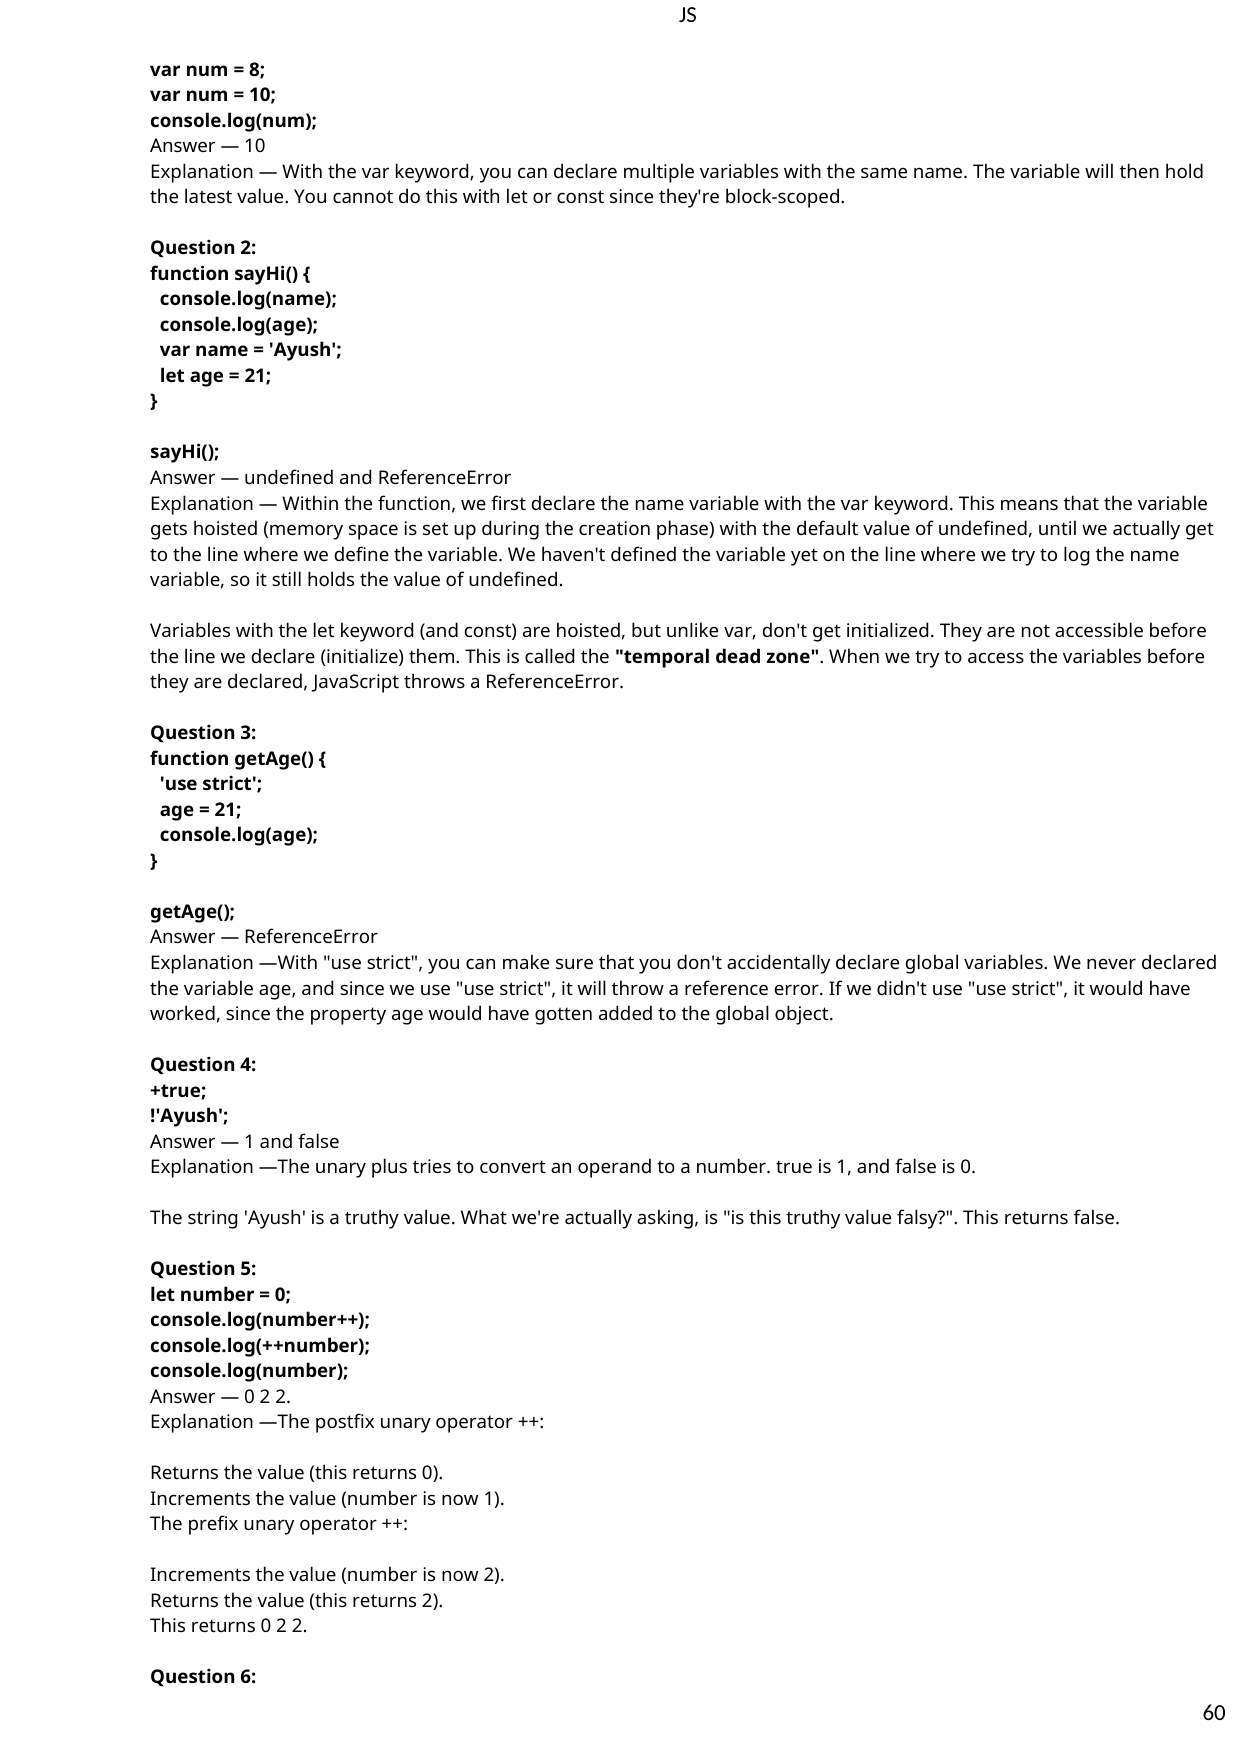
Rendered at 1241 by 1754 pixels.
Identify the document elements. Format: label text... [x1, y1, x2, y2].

text console.log(number++); [150, 1307, 1225, 1332]
text The string 'Ayush' is a truthy value. What we're actually asking, is "is this truthy value falsy?". This returns false. [150, 1204, 1225, 1230]
text Question 4: [150, 1051, 1225, 1077]
text Explanation — Within the function, we first declare the name variable with the var keyword. This means that the variable gets hoisted (memory space is set up during the creation phase) with the default value of undefined, until we actually get to the line where we define the variable. We haven't defined the variable yet on the line where we try to log the name variable, so it still holds the value of undefined. [150, 490, 1225, 592]
text var num = 8; [150, 56, 1225, 82]
text console.log(num); [150, 107, 1225, 133]
text function sayHi() { [150, 260, 1225, 286]
text Returns the value (this returns 0). [150, 1460, 1225, 1485]
text console.log(++number); [150, 1332, 1225, 1358]
text Question 5: [150, 1256, 1225, 1281]
text 'use strict'; [150, 771, 1225, 796]
text age = 21; [150, 796, 1225, 822]
text Answer — 1 and false [150, 1128, 1225, 1153]
text Answer — undefined and ReferenceError [150, 464, 1225, 490]
text This returns 0 2 2. [150, 1613, 1225, 1638]
text +true; [150, 1077, 1225, 1102]
text let number = 0; [150, 1281, 1225, 1307]
text Increments the value (number is now 1). [150, 1485, 1225, 1511]
text Question 3: [150, 719, 1225, 745]
text var name = 'Ayush'; [150, 337, 1225, 362]
text let age = 21; [150, 362, 1225, 388]
text Answer — 10 [150, 133, 1225, 158]
text Explanation —With "use strict", you can make sure that you don't accidentally declare global variables. We never declared the variable age, and since we use "use strict", it will throw a reference error. If we didn't use "use strict", it would have worked, since the property age would have gotten added to the global object. [150, 949, 1225, 1026]
text console.log(name); [150, 286, 1225, 311]
text sayHi(); [150, 439, 1225, 464]
text console.log(age); [150, 822, 1225, 847]
text console.log(age); [150, 311, 1225, 337]
text Returns the value (this returns 2). [150, 1587, 1225, 1613]
text Explanation —The unary plus tries to convert an operand to a number. true is 1, and false is 0. [150, 1153, 1225, 1179]
text Explanation —The postfix unary operator ++: [150, 1409, 1225, 1434]
text var num = 10; [150, 82, 1225, 107]
text Answer — 0 2 2. [150, 1383, 1225, 1409]
text The prefix unary operator ++: [150, 1511, 1225, 1536]
text Question 6: [150, 1664, 1225, 1689]
text Variables with the let keyword (and const) are hoisted, but unlike var, don't get initialized. They are not accessible before the line we declare (initialize) them. This is called the "temporal dead zone". When we try to access the variables before they are declared, JavaScript throws a ReferenceError. [150, 617, 1225, 694]
text } [150, 847, 1225, 873]
text Explanation — With the var keyword, you can declare multiple variables with the same name. The variable will then hold the latest value. You cannot do this with let or const since they're block-scoped. [150, 158, 1225, 209]
text } [150, 388, 1225, 413]
text Increments the value (number is now 2). [150, 1562, 1225, 1587]
text console.log(number); [150, 1358, 1225, 1383]
text Question 2: [150, 235, 1225, 260]
text !'Ayush'; [150, 1102, 1225, 1128]
text getAge(); [150, 898, 1225, 924]
text function getAge() { [150, 745, 1225, 771]
text Answer — ReferenceError [150, 924, 1225, 949]
